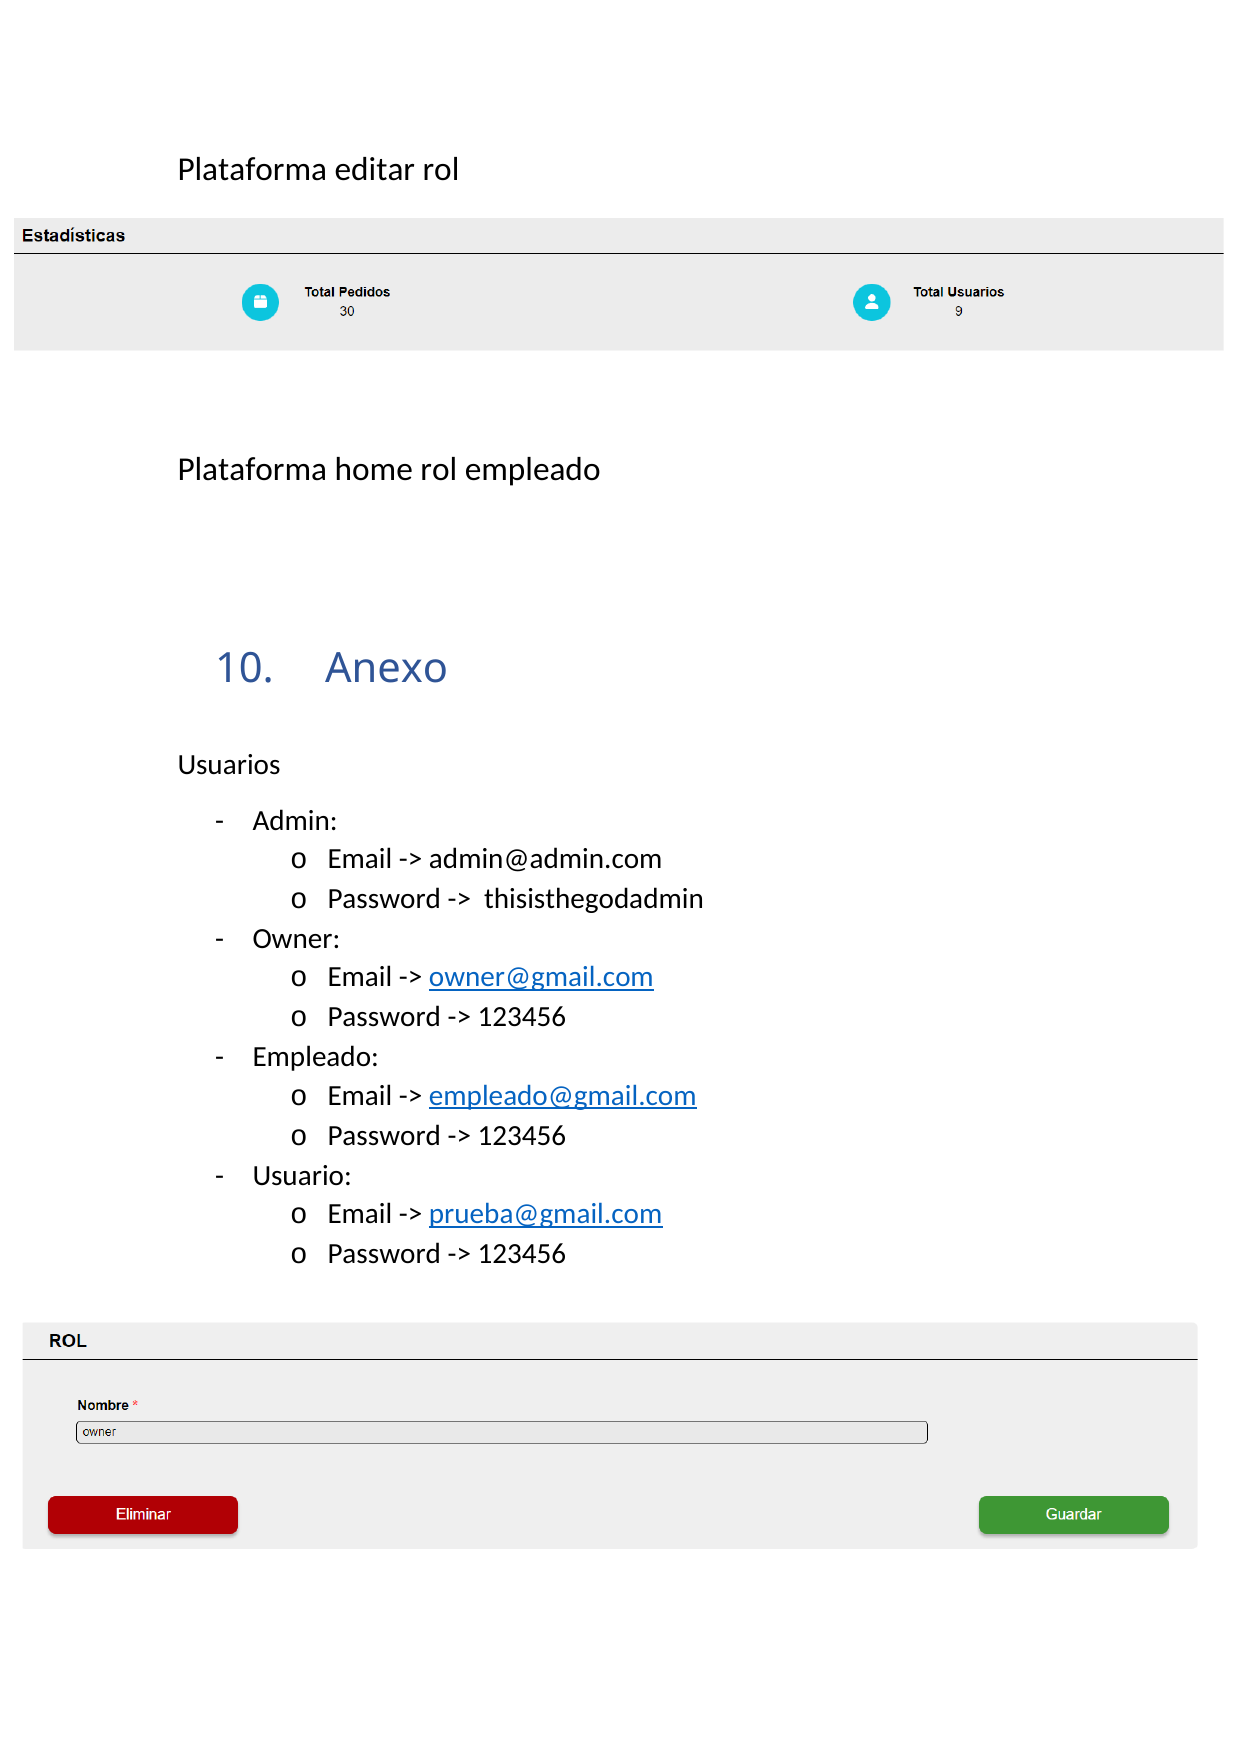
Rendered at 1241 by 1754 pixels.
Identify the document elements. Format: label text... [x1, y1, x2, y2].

list Password -> 123456 [290, 998, 1063, 1036]
list Usuario: [215, 1157, 1063, 1192]
list Email -> owner@gmail.com [290, 958, 1063, 996]
list Email -> prueba@gmail.com [290, 1195, 1063, 1232]
picture [1, 207, 1224, 365]
list Email -> admin@admin.com [290, 840, 1063, 877]
list Password -> 123456 [290, 1235, 1063, 1272]
picture [22, 1304, 1198, 1551]
list Password -> 123456 [290, 1117, 1063, 1154]
list Owner: [215, 920, 1063, 956]
list Admin: [215, 802, 1063, 837]
list Empleado: [215, 1038, 1063, 1074]
subtitle Anexo [215, 638, 1063, 695]
list Password -> thisisthegodadmin [290, 880, 1063, 917]
text Usuarios [177, 746, 1063, 782]
text Plataforma home rol empleado [177, 448, 1063, 489]
text Plataforma editar rol [177, 148, 1063, 188]
list Email -> empleado@gmail.com [290, 1077, 1063, 1114]
